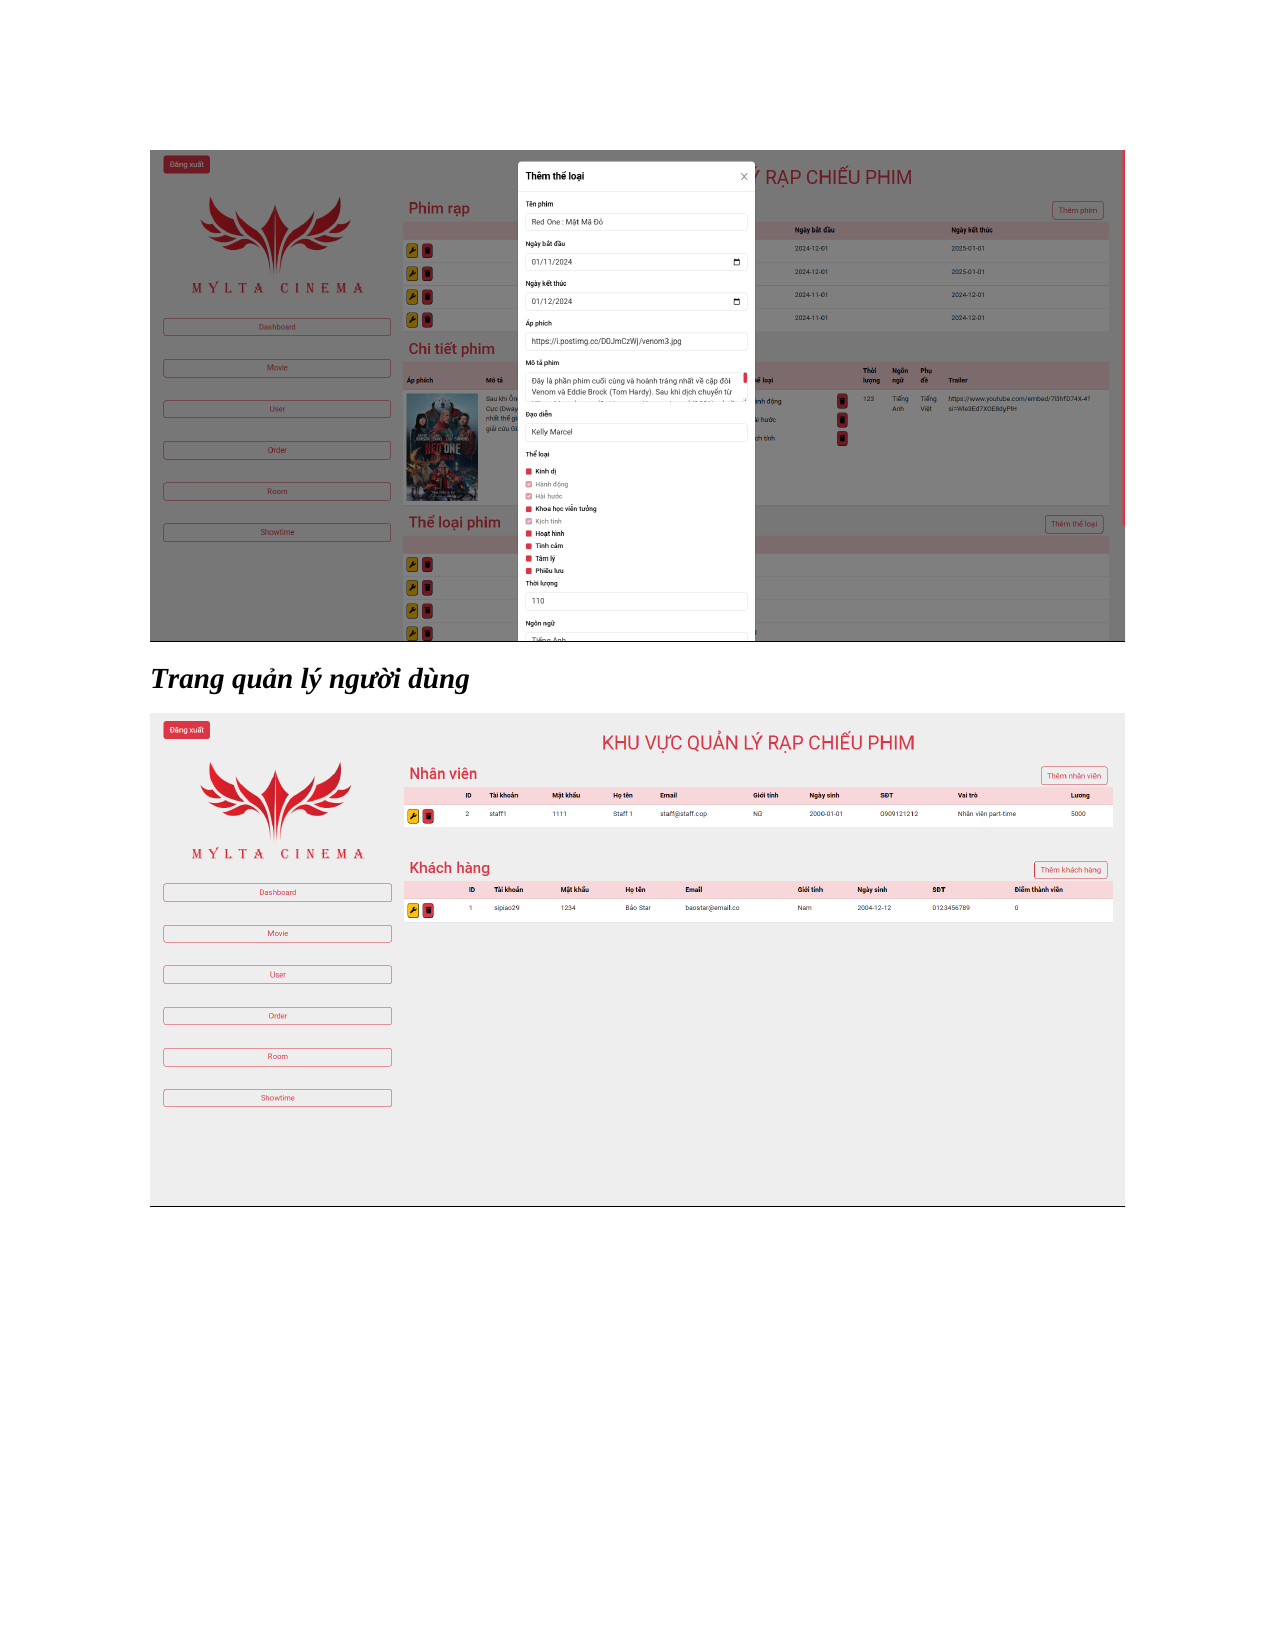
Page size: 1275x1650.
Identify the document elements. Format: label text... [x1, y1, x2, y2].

picture [150, 150, 1125, 642]
text Trang quản lý người dùng [150, 661, 1125, 694]
picture [150, 713, 1125, 1207]
